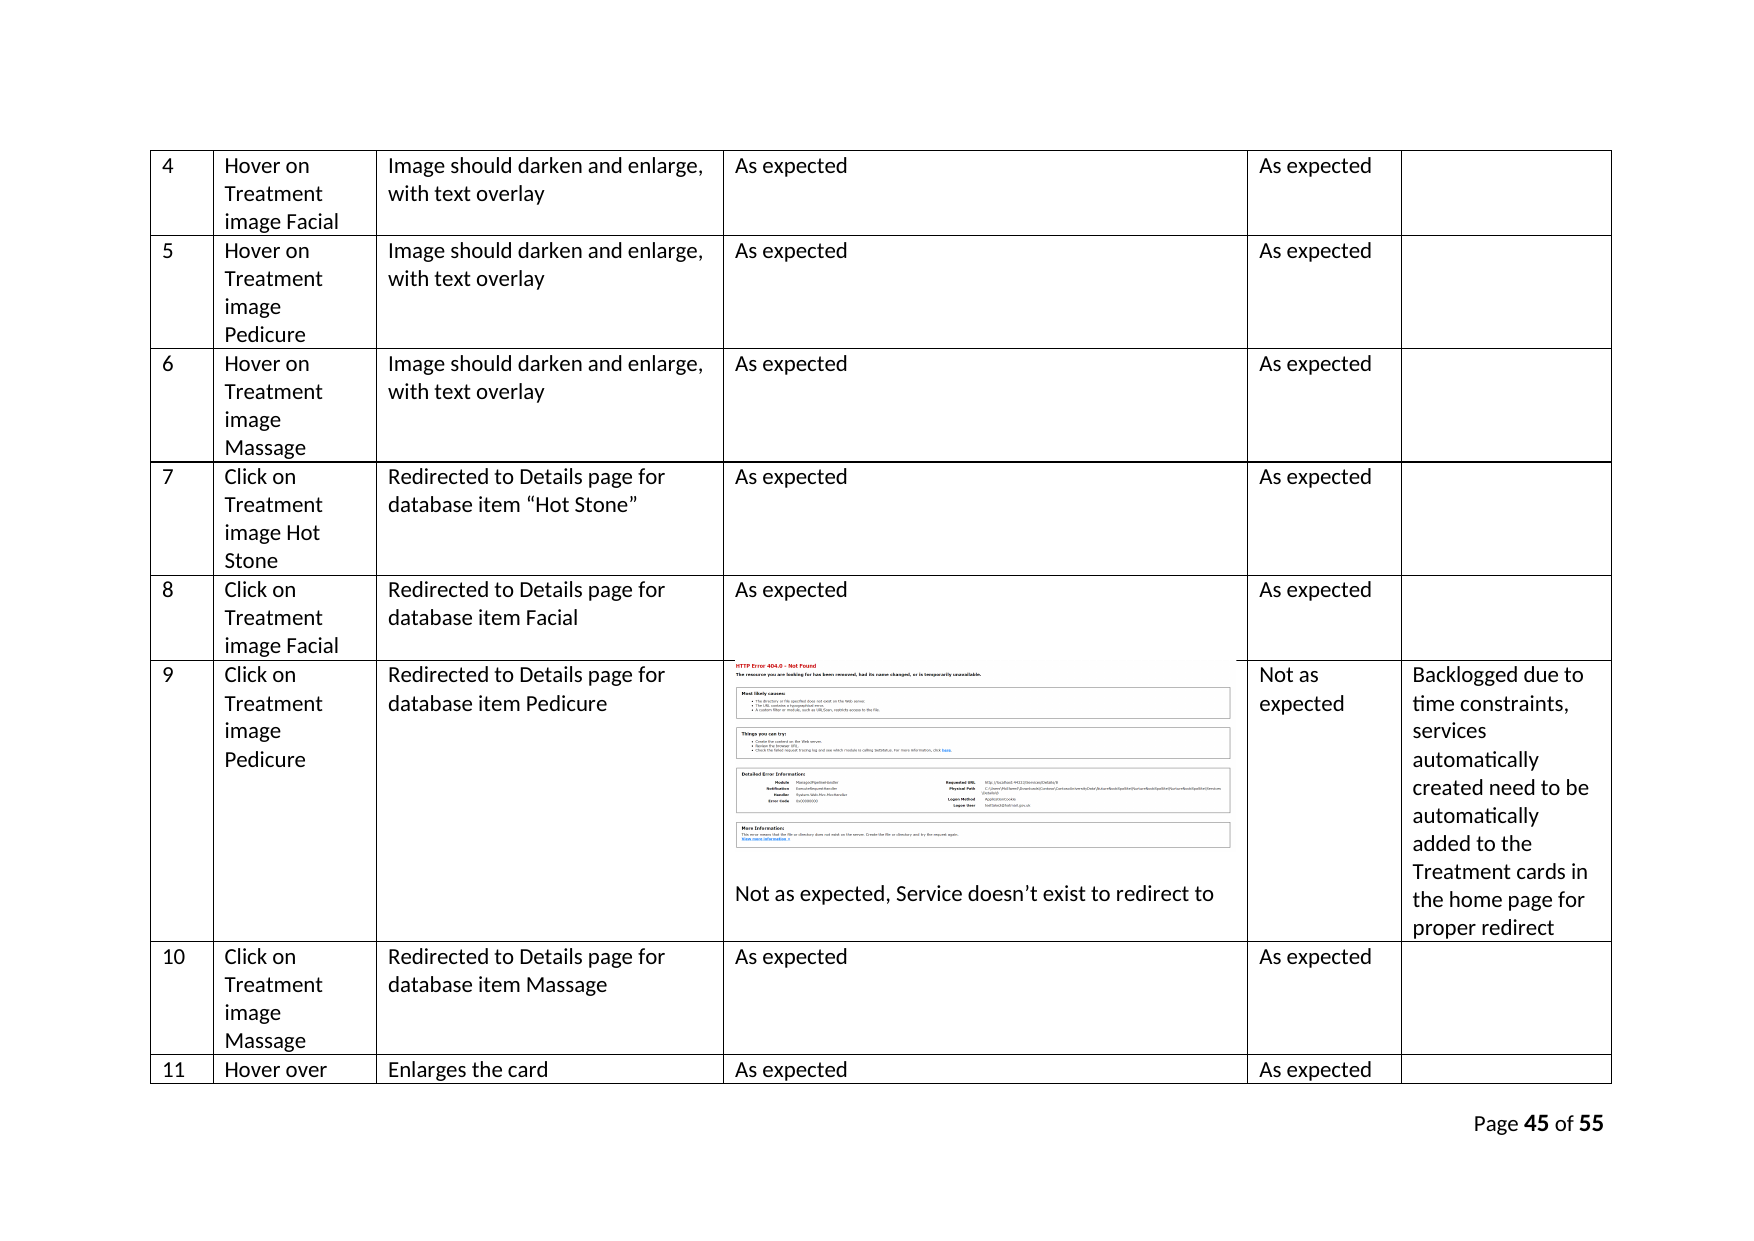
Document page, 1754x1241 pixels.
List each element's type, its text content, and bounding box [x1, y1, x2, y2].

table_cell Redirected to Details page for database item “Hot Stone” [377, 463, 723, 574]
table_cell Redirected to Details page for database item Facial [377, 576, 723, 659]
table_cell Not as expected, Service doesn’t exist to redirect to [724, 661, 1247, 941]
table_cell 9 [151, 661, 213, 941]
table_cell As expected [1248, 151, 1401, 235]
table_cell As expected [1248, 942, 1401, 1054]
table_cell [1402, 236, 1611, 348]
table_cell As expected [724, 942, 1247, 1054]
table_cell 7 [151, 463, 213, 574]
table_cell 4 [151, 151, 213, 235]
table_cell Enlarges the card [377, 1055, 723, 1083]
table_cell Backlogged due to time constraints, services automatically created need to be automatically added to the Treatment cards in the home page for proper redirect [1402, 661, 1611, 941]
table_cell As expected [1248, 349, 1401, 461]
table_cell As expected [724, 151, 1247, 235]
table_cell [1402, 576, 1611, 659]
table_cell As expected [1248, 1055, 1401, 1083]
table_cell Not as expected [1248, 661, 1401, 941]
table_cell Hover on Treatment image Massage [214, 349, 376, 461]
table_cell [1402, 463, 1611, 574]
table_cell 10 [151, 942, 213, 1054]
table_cell As expected [724, 349, 1247, 461]
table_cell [214, 1055, 376, 1083]
table_cell Click on Treatment image Massage [214, 942, 376, 1054]
table_cell [1402, 151, 1611, 235]
table_cell Hover on Treatment image Facial [214, 151, 376, 235]
table_cell As expected [724, 1055, 1247, 1083]
table_cell As expected [1248, 576, 1401, 659]
table_cell [1402, 942, 1611, 1054]
table_cell 8 [151, 576, 213, 659]
table_cell As expected [724, 236, 1247, 348]
picture [735, 660, 1237, 852]
table_cell Click on Treatment image Facial [214, 576, 376, 659]
table_cell As expected [1248, 463, 1401, 574]
table_cell Hover on Treatment image Pedicure [214, 236, 376, 348]
table_cell Click on Treatment image Hot Stone [214, 463, 376, 574]
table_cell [377, 236, 723, 348]
table_cell 6 [151, 349, 213, 461]
table_cell Redirected to Details page for database item Massage [377, 942, 723, 1054]
table_cell Click on Treatment image Pedicure [214, 661, 376, 941]
table_cell Redirected to Details page for database item Pedicure [377, 661, 723, 941]
table_cell 11 [151, 1055, 213, 1083]
table_cell Image should darken and enlarge, with text overlay [377, 349, 723, 461]
table_cell As expected [1248, 236, 1401, 348]
table_cell As expected [724, 576, 1247, 659]
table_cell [377, 151, 723, 235]
table_cell 5 [151, 236, 213, 348]
table_cell [1402, 1055, 1611, 1083]
table_cell [1402, 349, 1611, 461]
table_cell As expected [724, 463, 1247, 574]
